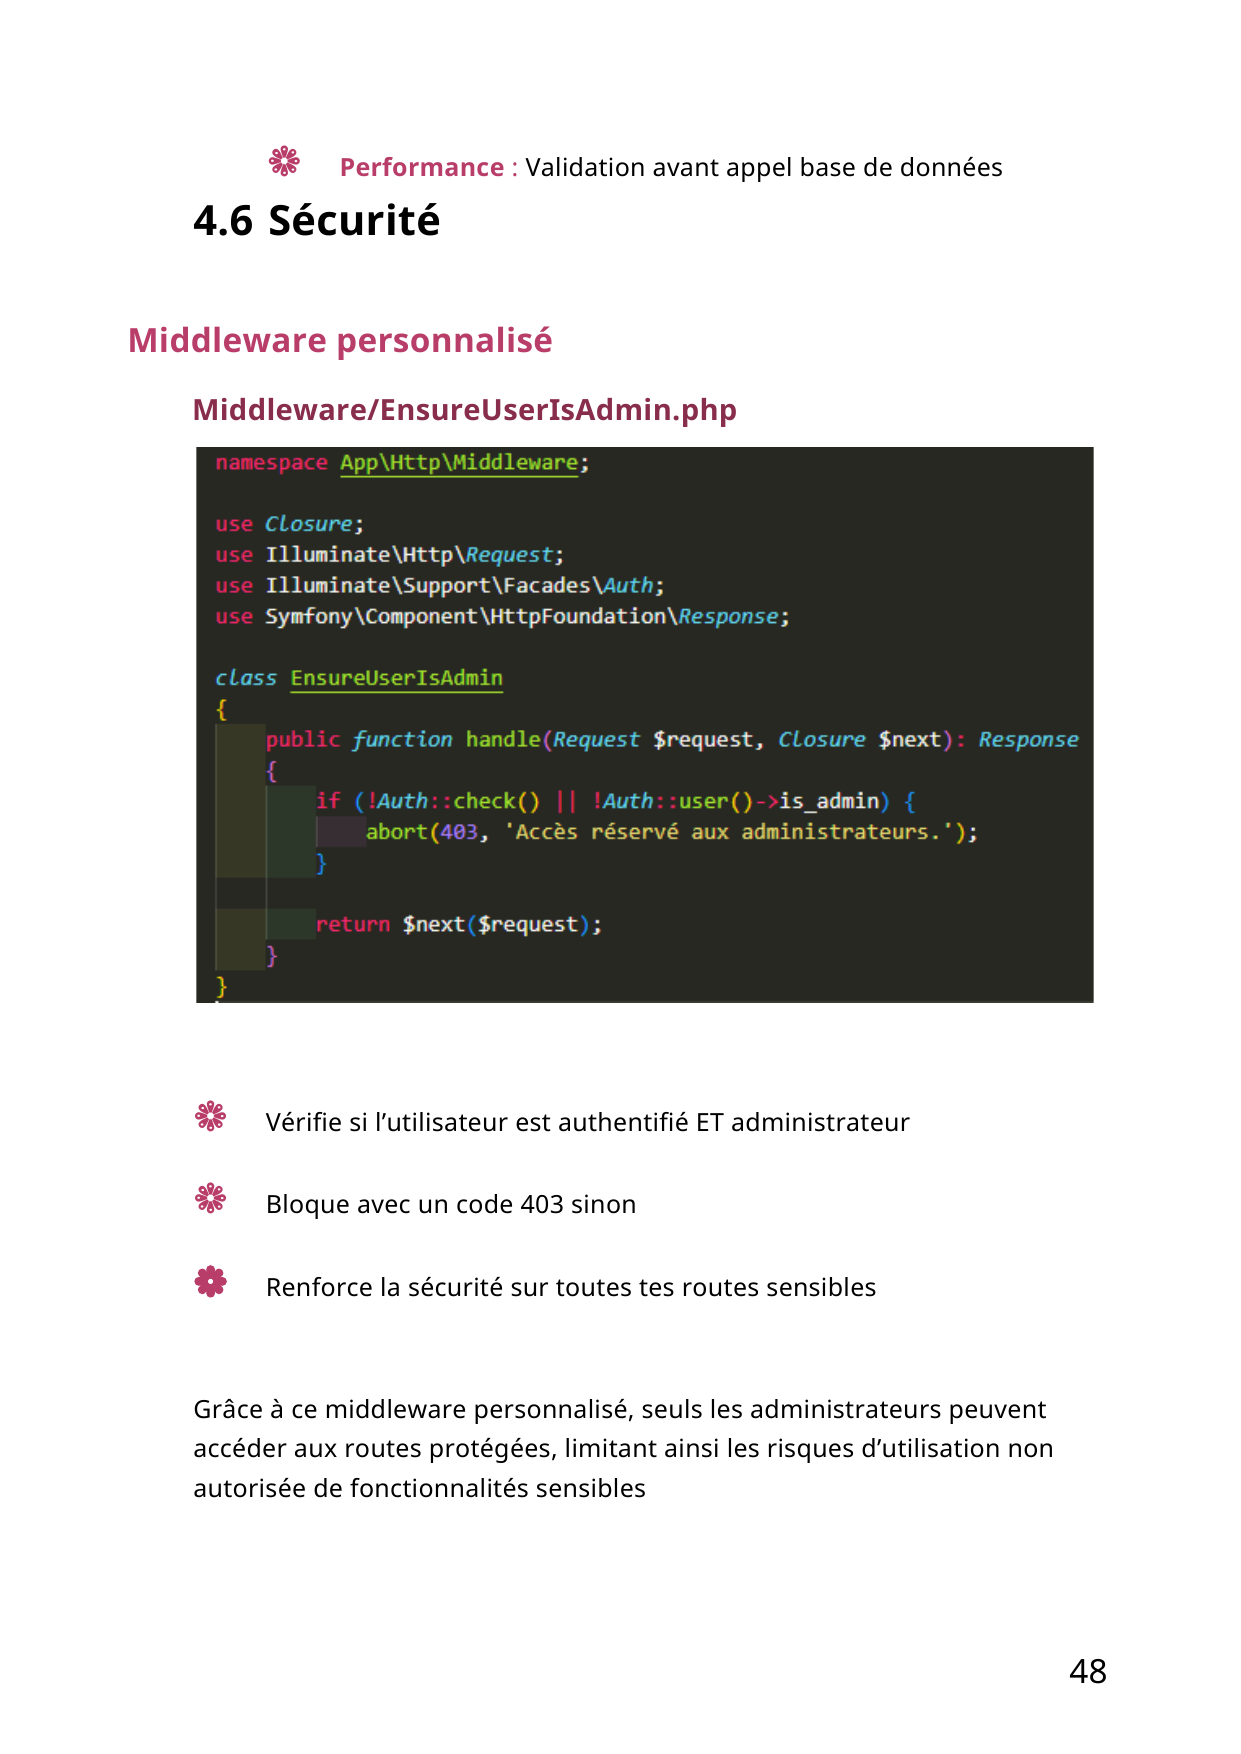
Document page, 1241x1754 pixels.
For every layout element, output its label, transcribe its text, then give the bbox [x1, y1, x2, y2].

list Renforce la sécurité sur toutes tes routes sensibles [192, 1267, 1107, 1305]
list Bloque avec un code 403 sinon [192, 1185, 1107, 1223]
list Sécurité [193, 191, 1107, 248]
list Vérifie si l’utilisateur est authentifié ET administrateur [192, 1102, 1107, 1140]
text Middleware/EnsureUserIsAdmin.php [118, 389, 1107, 429]
list Performance : Validation avant appel base de données [266, 148, 1107, 186]
picture [196, 447, 1094, 1003]
text Middleware personnalisé [118, 316, 1107, 362]
